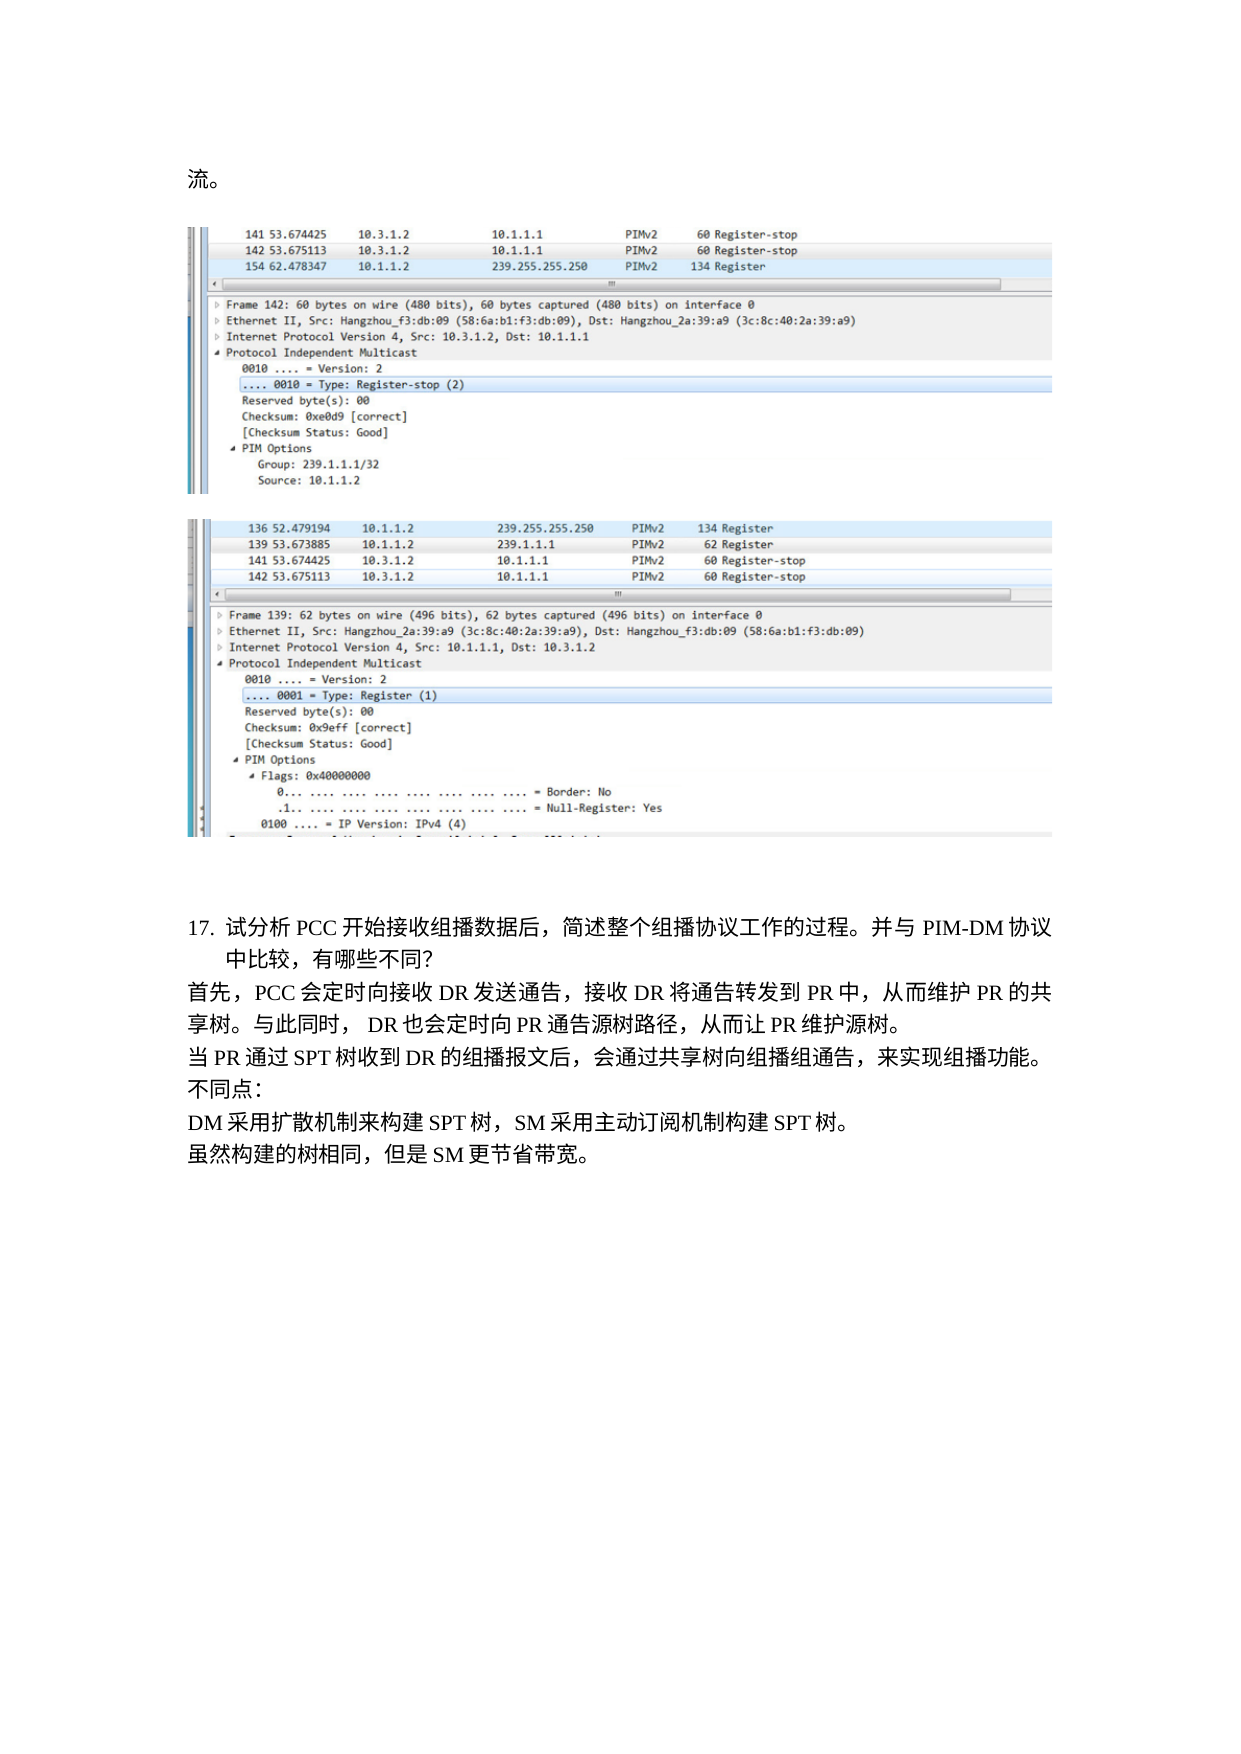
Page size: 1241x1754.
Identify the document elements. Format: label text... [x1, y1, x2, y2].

picture [187, 227, 1053, 494]
text DM采用扩散机制来构建SPT树，SM采用主动订阅机制构建SPT树。 [187, 1104, 1053, 1137]
picture [187, 519, 1053, 837]
text 不同点： [187, 1072, 1053, 1104]
text 首先，PCC会定时向接收DR发送通告，接收DR将通告转发到PR中，从而维护PR的共享树。与此同时， DR也会定时向PR通告源树路径，从而让PR维护源树。 [187, 974, 1053, 1039]
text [187, 162, 1053, 194]
text 虽然构建的树相同，但是SM更节省带宽。 [187, 1137, 1053, 1169]
list 试分析PCC开始接收组播数据后，简述整个组播协议工作的过程。并与PIM-DM协议中比较，有哪些不同？ [187, 909, 1053, 974]
text 当PR通过SPT树收到DR的组播报文后，会通过共享树向组播组通告，来实现组播功能。 [187, 1039, 1053, 1072]
